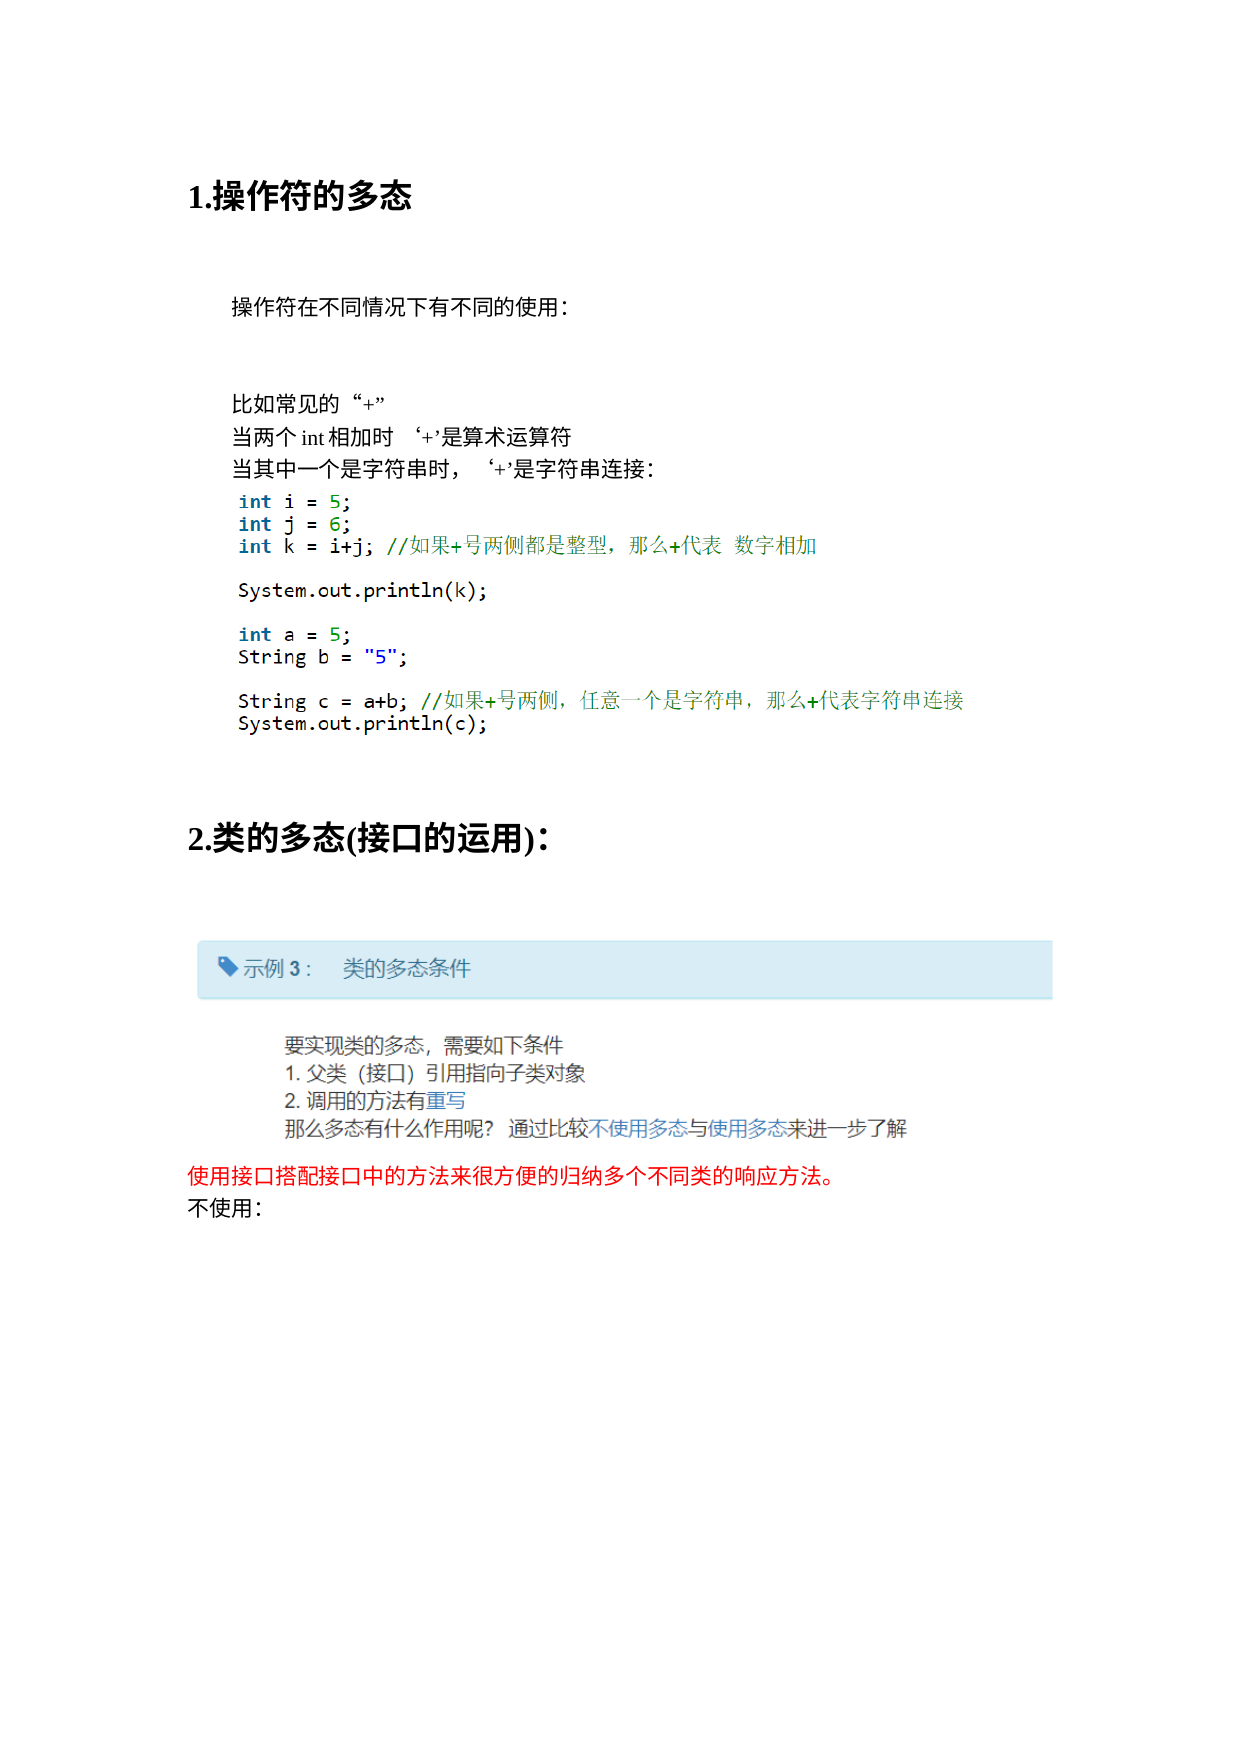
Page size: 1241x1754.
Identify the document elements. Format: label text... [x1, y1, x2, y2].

text 当两个int相加时 ‘+’是算术运算符 [187, 419, 1053, 452]
text 当其中一个是字符串时，‘+’是字符串连接： [187, 452, 1053, 484]
text 使用接口搭配接口中的方法来很方便的归纳多个不同类的响应方法。 [187, 1158, 1053, 1191]
text 操作符在不同情况下有不同的使用： [187, 289, 1053, 322]
picture [187, 484, 1053, 747]
text 比如常见的“+” [187, 387, 1053, 419]
subtitle 1.操作符的多态 [187, 162, 1053, 227]
text 不使用： [187, 1191, 1053, 1223]
picture [187, 931, 1053, 1157]
subtitle 2.类的多态(接口的运用)： [187, 804, 1053, 869]
